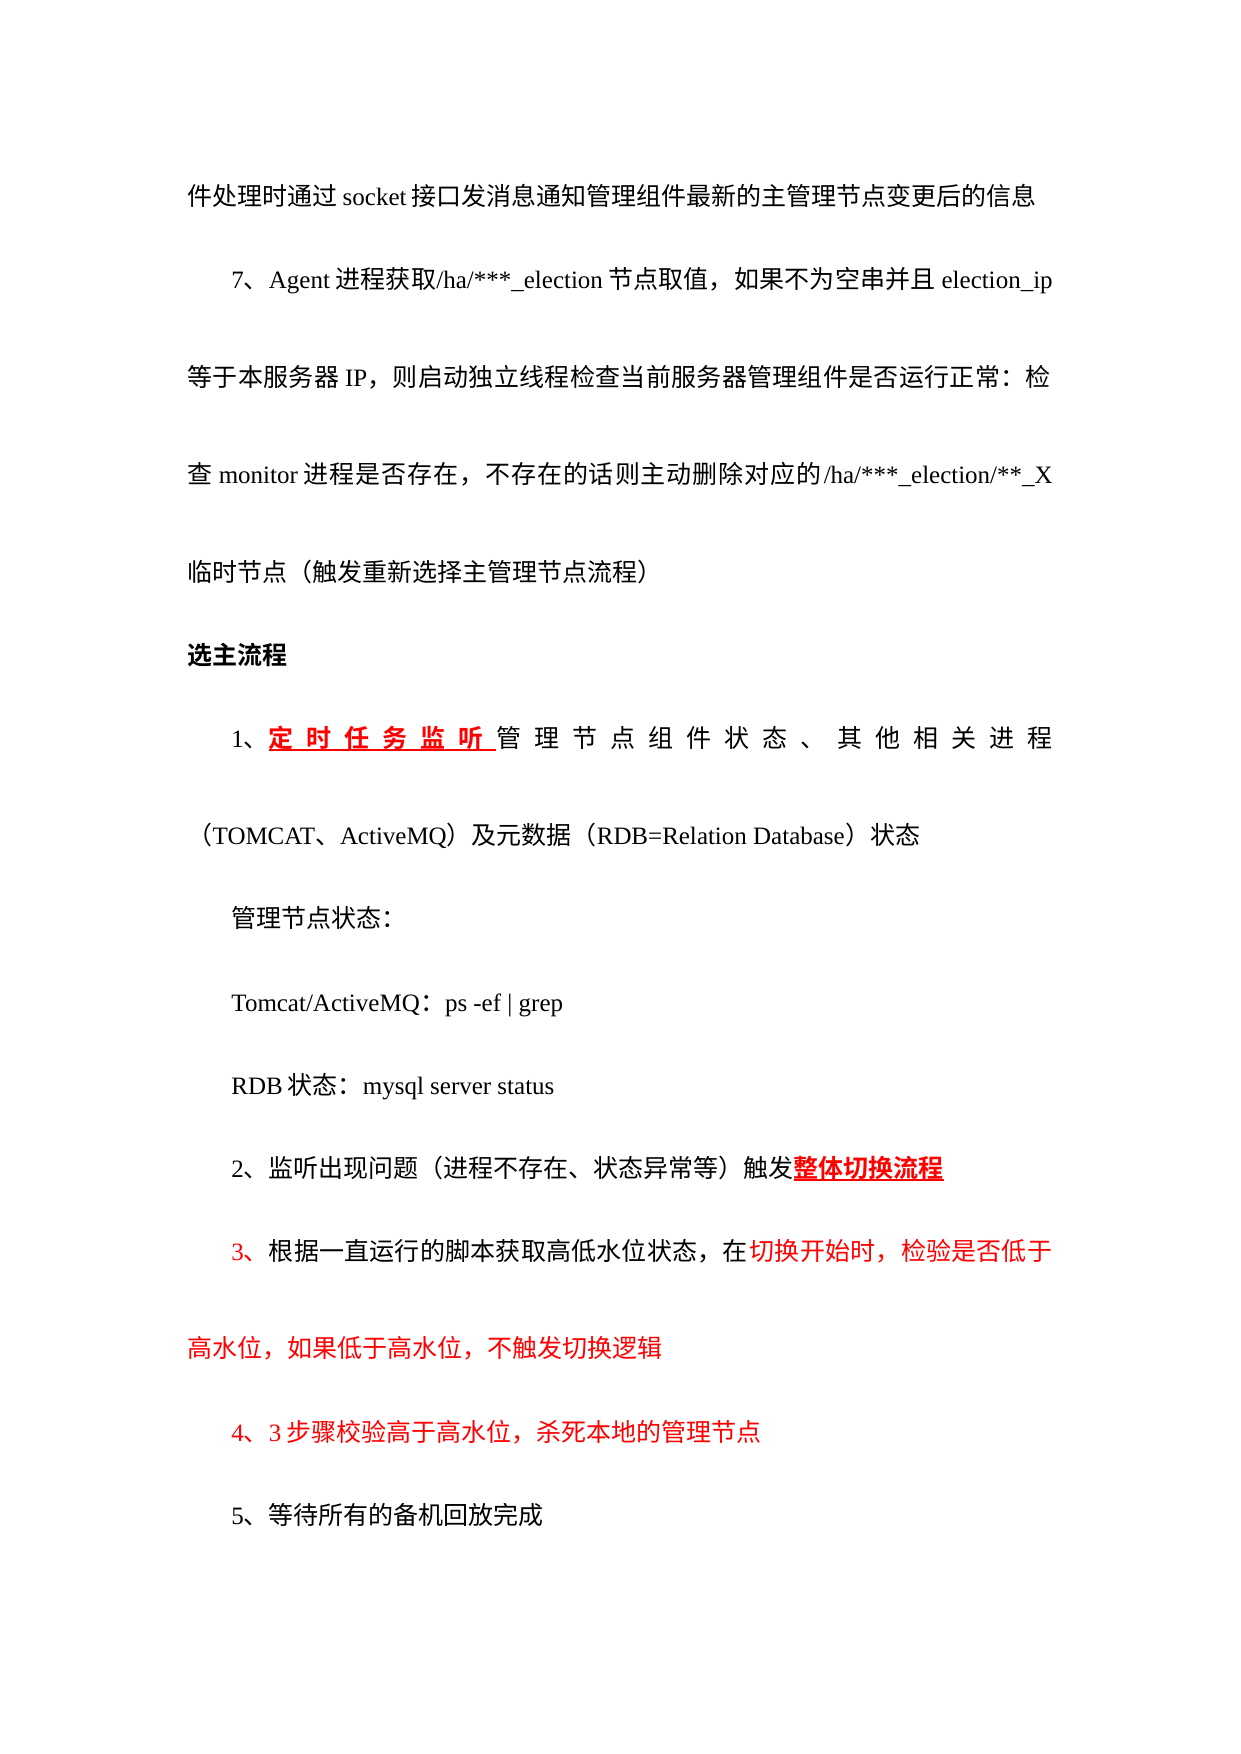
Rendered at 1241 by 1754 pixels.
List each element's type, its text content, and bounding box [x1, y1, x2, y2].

list 根据一直运行的脚本获取高低水位状态，在切换开始时，检验是否低于高水位，如果低于高水位，不触发切换逻辑 [187, 1217, 1053, 1379]
list Agent进程获取/ha/***_election节点取值，如果不为空串并且election_ip等于本服务器IP，则启动独立线程检查当前服务器管理组件是否运行正常：检查monitor进程是否存在，不存在的话则主动删除对应的/ha/***_election/**_X临时节点（触发重新选择主管理节点流程） [187, 245, 1053, 603]
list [187, 162, 1053, 227]
list Tomcat/ActiveMQ：ps -ef | grep [187, 968, 1053, 1033]
list 管理节点状态： [187, 884, 1053, 949]
list 定时任务监听管理节点组件状态、其他相关进程（TOMCAT、ActiveMQ）及元数据（RDB=Relation Database）状态 [187, 704, 1053, 866]
list 监听出现问题（进程不存在、状态异常等）触发整体切换流程 [187, 1134, 1053, 1199]
list RDB状态：mysql server status [187, 1051, 1053, 1116]
list 3步骤校验高于高水位，杀死本地的管理节点 [187, 1398, 1053, 1463]
subtitle 选主流程 [187, 621, 1053, 686]
list 等待所有的备机回放完成 [187, 1481, 1053, 1546]
